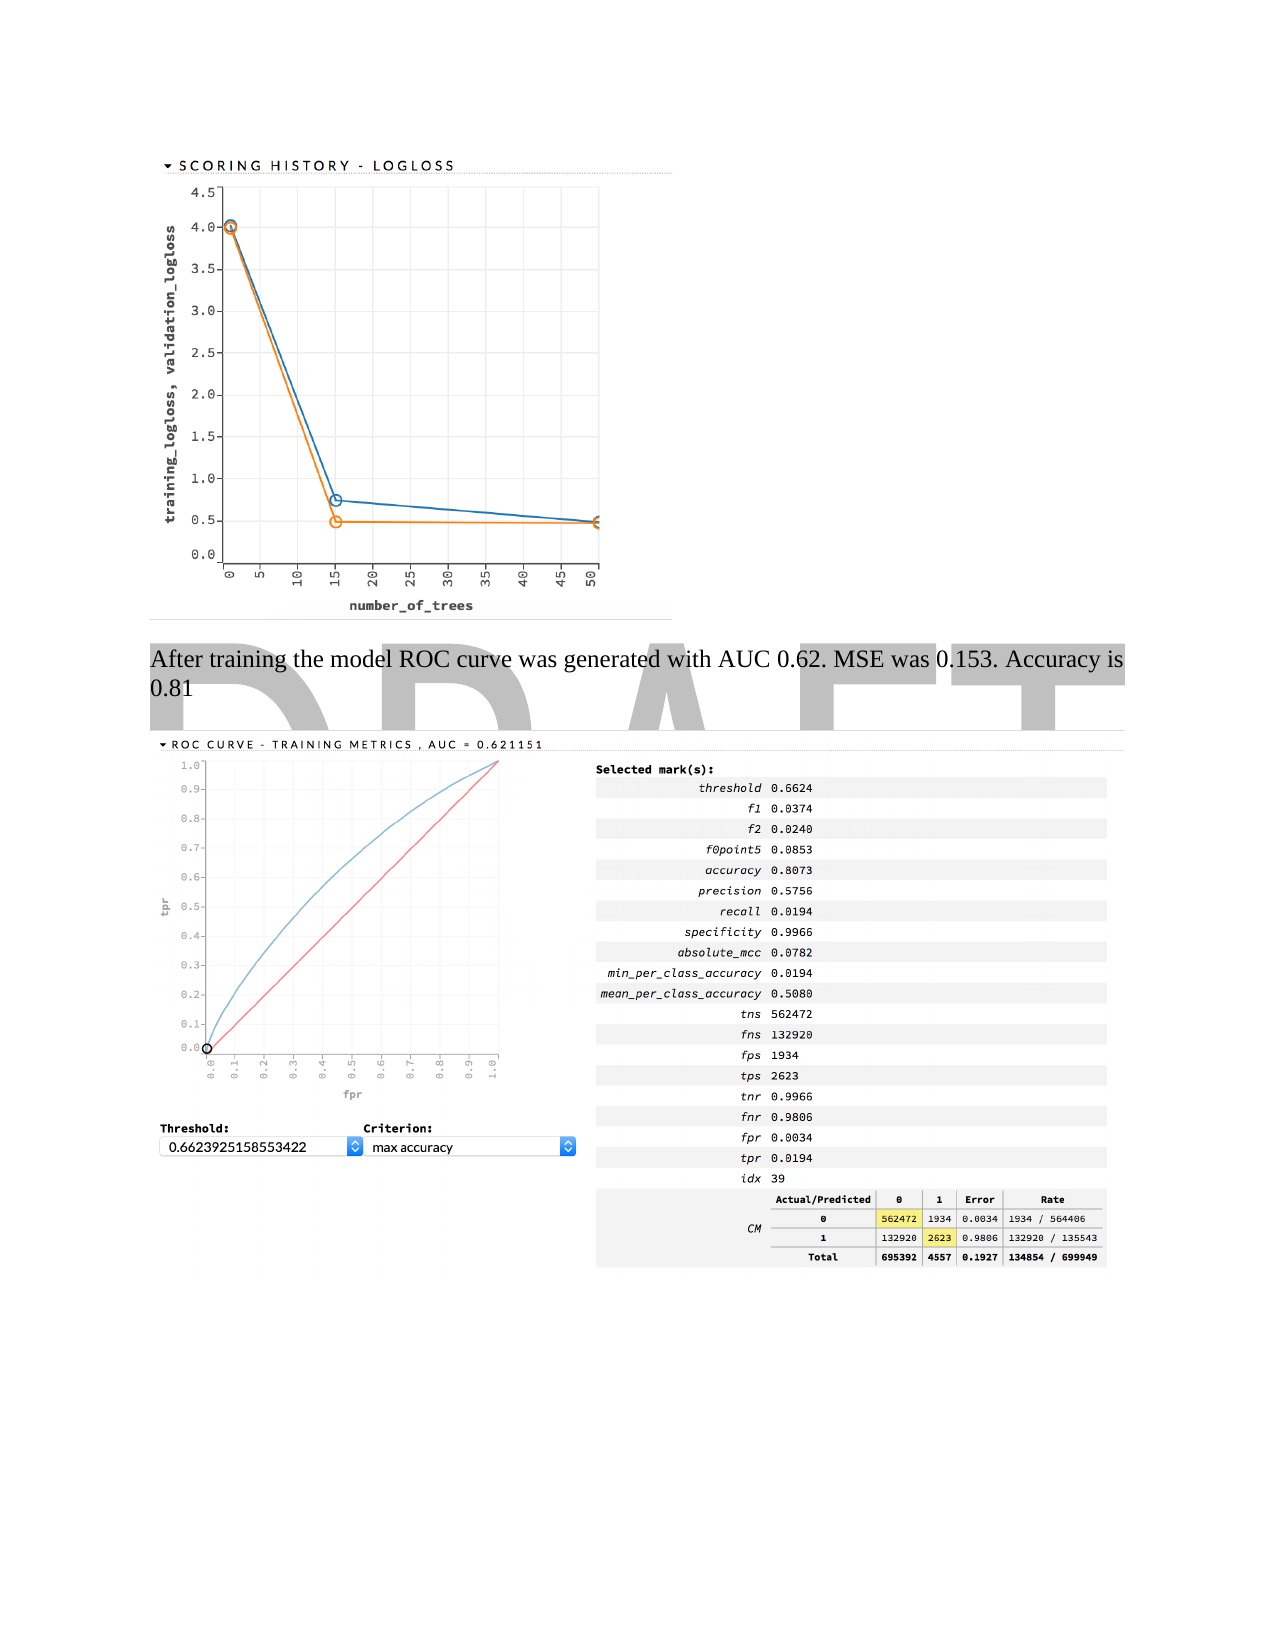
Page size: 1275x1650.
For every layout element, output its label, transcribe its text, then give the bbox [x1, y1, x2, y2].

subtitle After training the model ROC curve was generated with AUC 0.62. MSE was 0.153. Accuracy is 0.81 [150, 644, 1125, 702]
picture [150, 730, 1125, 1286]
picture [150, 150, 673, 620]
